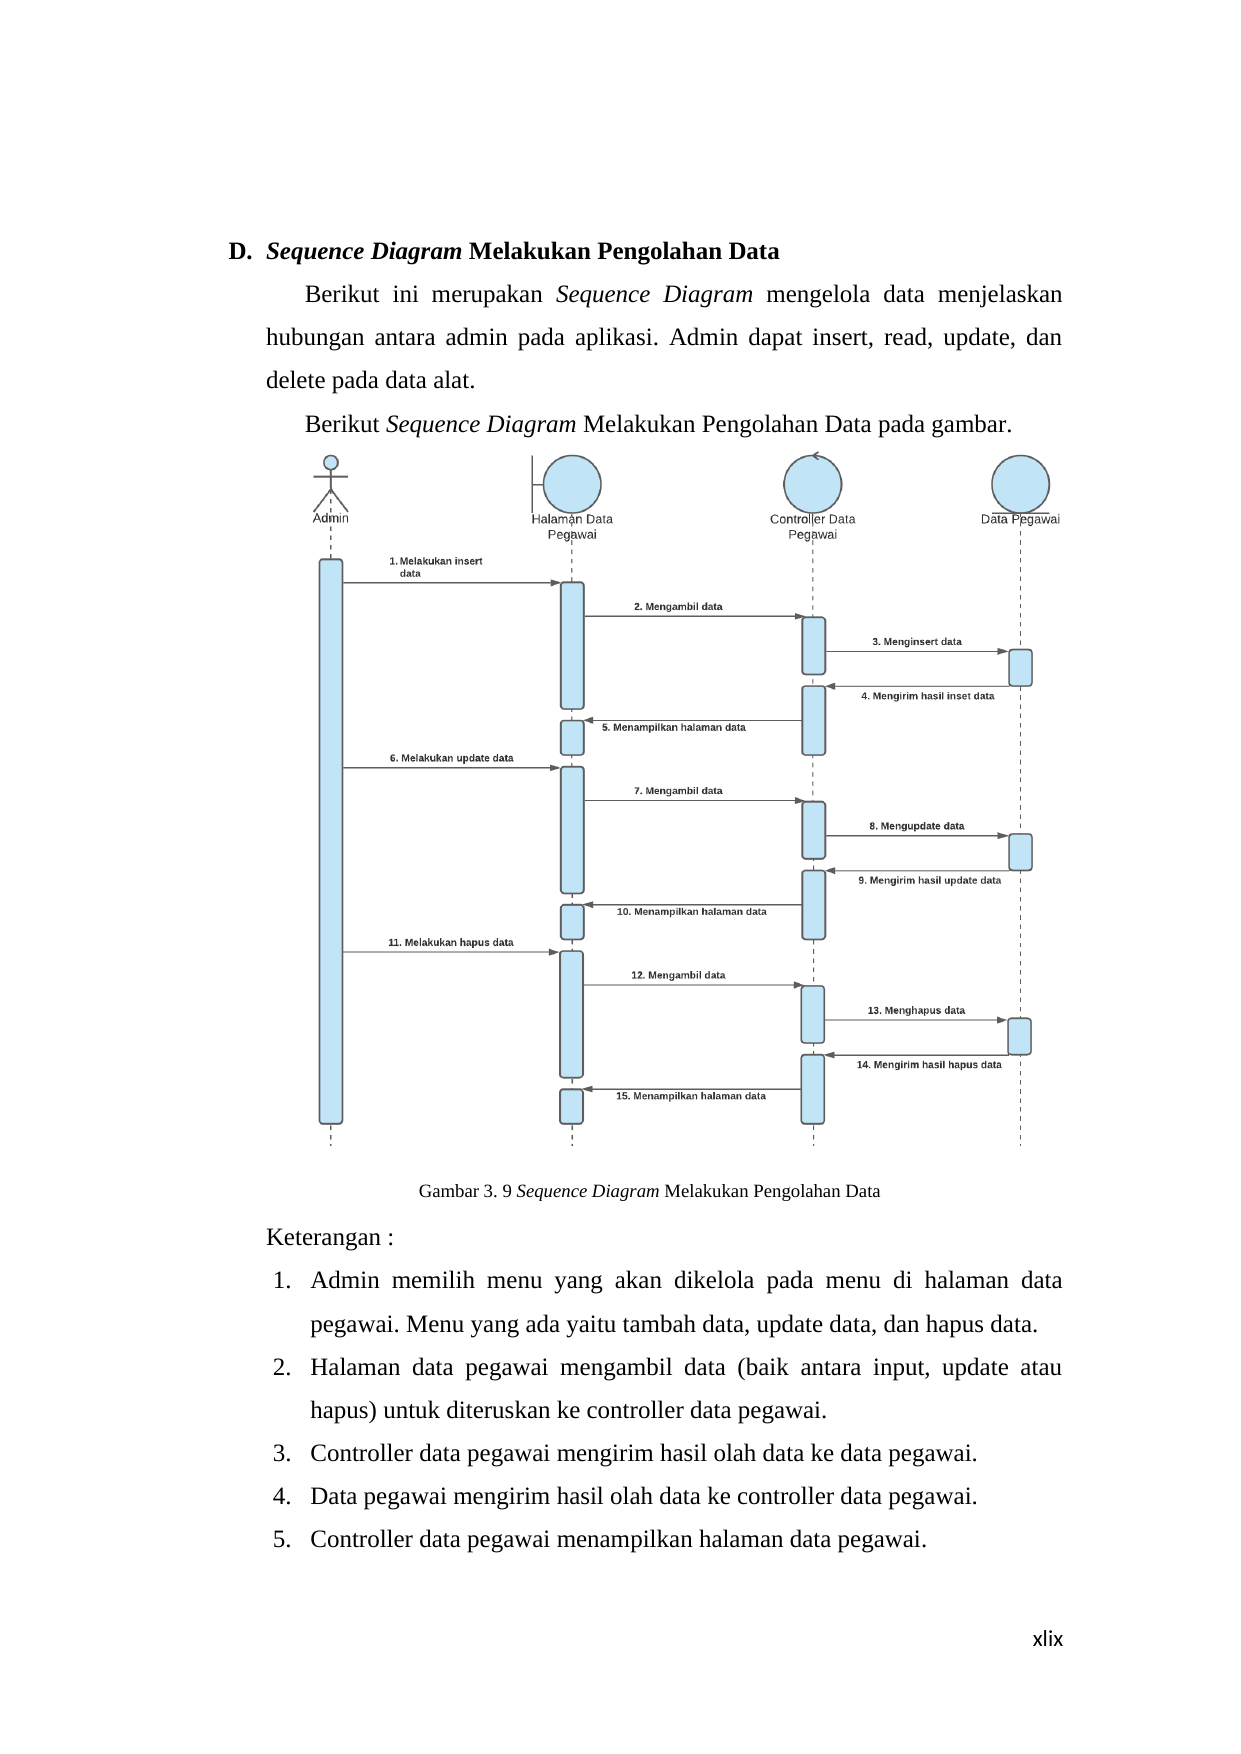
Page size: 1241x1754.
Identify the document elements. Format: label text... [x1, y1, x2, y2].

list Controller data pegawai mengirim hasil olah data ke data pegawai. [273, 1438, 1063, 1467]
list Berikut Sequence Diagram Melakukan Pengolahan Data pada gambar. [266, 409, 1063, 437]
picture [304, 451, 1072, 1146]
list Halaman data pegawai mengambil data (baik antara input, update atau hapus) untuk diteruskan ke controller data pegawai. [273, 1352, 1063, 1424]
list Sequence Diagram Melakukan Pengolahan Data [228, 236, 1063, 265]
list Keterangan : [266, 1222, 1063, 1251]
list Controller data pegawai menampilkan halaman data pegawai. [273, 1524, 1063, 1553]
list Berikut ini merupakan Sequence Diagram mengelola data menjelaskan hubungan antara admin pada aplikasi. Admin dapat insert, read, update, dan delete pada data alat. [266, 279, 1063, 394]
text Gambar 3. 9 Sequence Diagram Melakukan Pengolahan Data [236, 1180, 1063, 1202]
list Data pegawai mengirim hasil olah data ke controller data pegawai. [273, 1481, 1063, 1510]
list Admin memilih menu yang akan dikelola pada menu di halaman data pegawai. Menu yang ada yaitu tambah data, update data, dan hapus data. [273, 1266, 1063, 1337]
